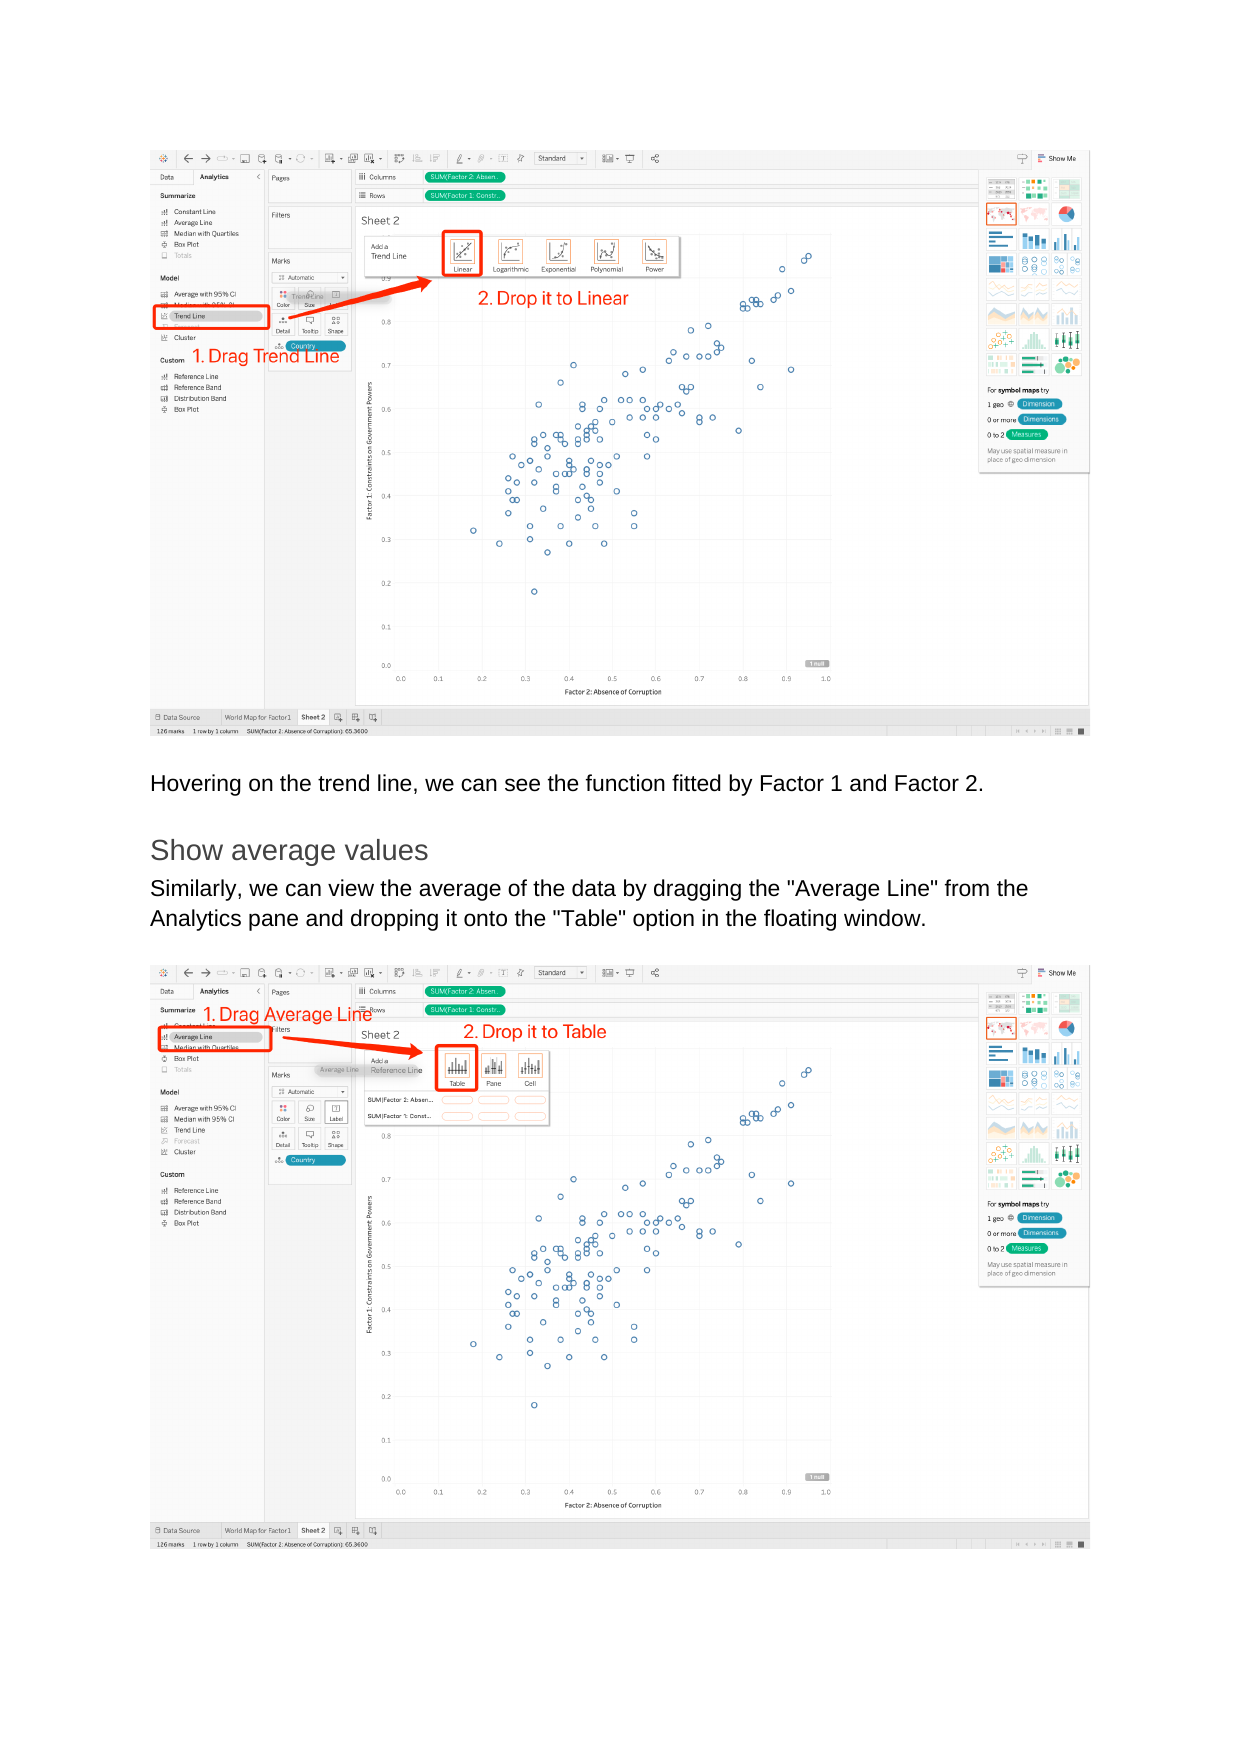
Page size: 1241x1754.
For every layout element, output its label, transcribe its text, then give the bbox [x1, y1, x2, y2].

text Hovering on the trend line, we can see the function fitted by Factor 1 and Factor 2. [150, 769, 1090, 796]
text Similarly, we can view the average of the data by dragging the "Average Line" from the Analytics pane and dropping it onto the "Table" option in the floating window. [150, 875, 1090, 931]
picture [150, 150, 1091, 736]
picture [150, 965, 1091, 1549]
subtitle Show average values [150, 833, 1090, 867]
